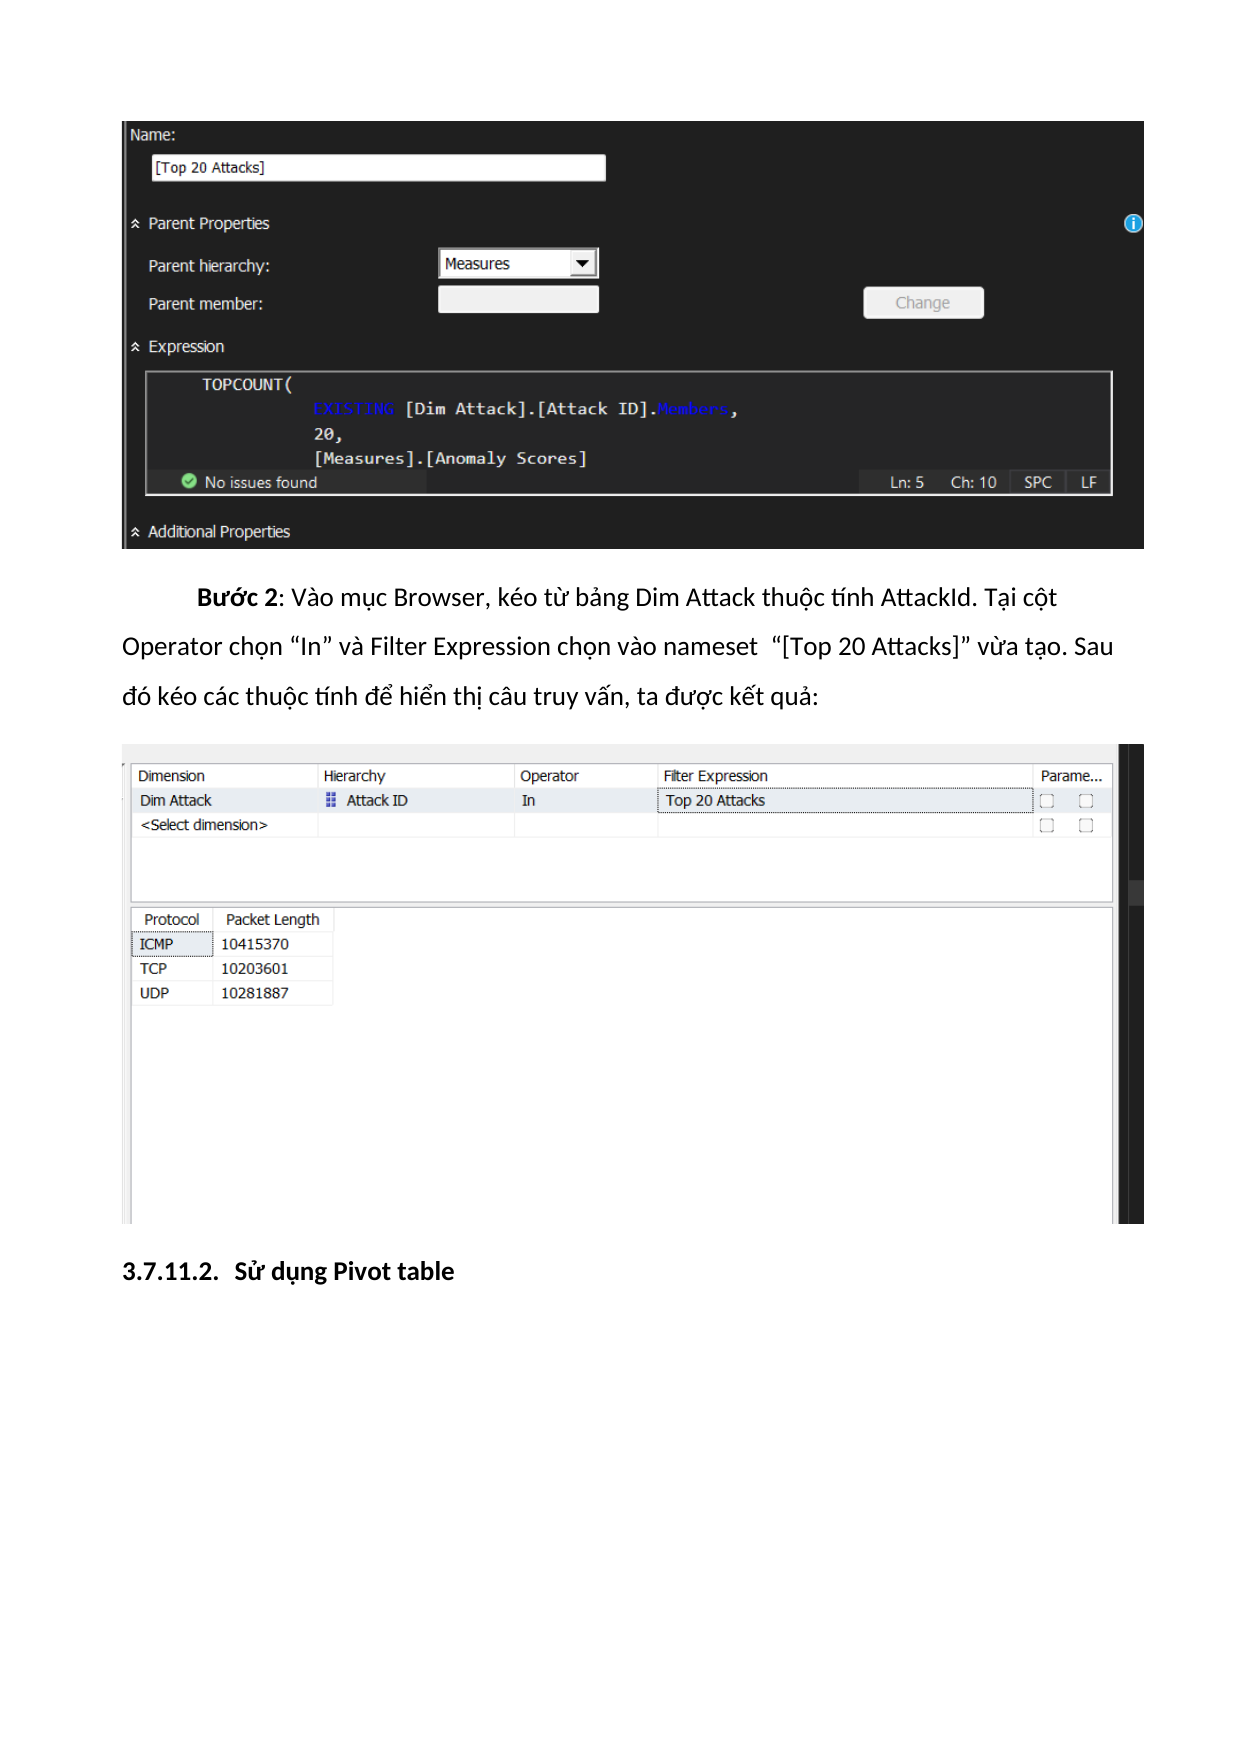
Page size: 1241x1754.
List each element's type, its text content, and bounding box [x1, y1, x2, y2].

picture [121, 121, 1144, 549]
text Bước 2: Vào mục Browser, kéo từ bảng Dim Attack thuộc tính AttackId. Tại cột Operator chọn “In” và Filter Expression chọn vào nameset “[Top 20 Attacks]” vừa tạo. Sau đó kéo các thuộc tính để hiển thị câu truy vấn, ta được kết quả: [122, 580, 1144, 712]
picture [121, 744, 1144, 1224]
subtitle Sử dụng Pivot table [122, 1254, 1144, 1287]
